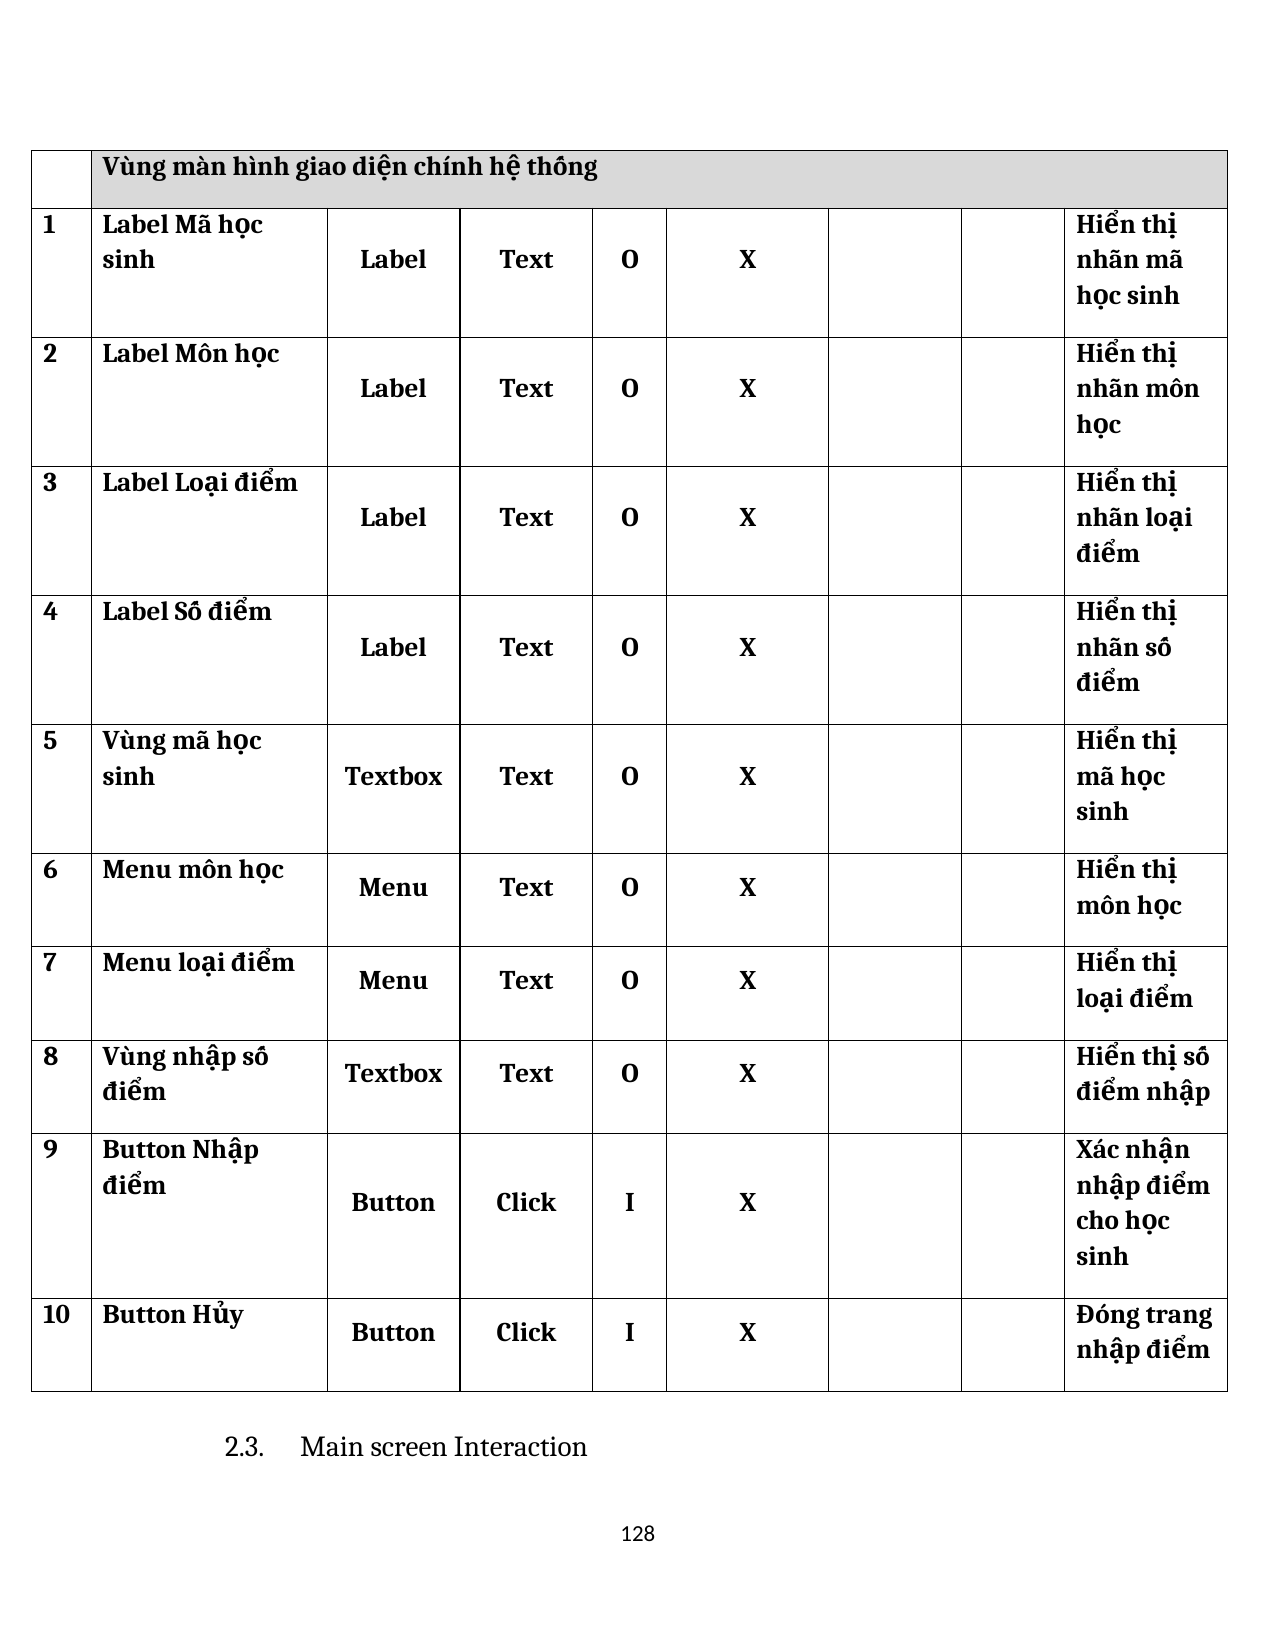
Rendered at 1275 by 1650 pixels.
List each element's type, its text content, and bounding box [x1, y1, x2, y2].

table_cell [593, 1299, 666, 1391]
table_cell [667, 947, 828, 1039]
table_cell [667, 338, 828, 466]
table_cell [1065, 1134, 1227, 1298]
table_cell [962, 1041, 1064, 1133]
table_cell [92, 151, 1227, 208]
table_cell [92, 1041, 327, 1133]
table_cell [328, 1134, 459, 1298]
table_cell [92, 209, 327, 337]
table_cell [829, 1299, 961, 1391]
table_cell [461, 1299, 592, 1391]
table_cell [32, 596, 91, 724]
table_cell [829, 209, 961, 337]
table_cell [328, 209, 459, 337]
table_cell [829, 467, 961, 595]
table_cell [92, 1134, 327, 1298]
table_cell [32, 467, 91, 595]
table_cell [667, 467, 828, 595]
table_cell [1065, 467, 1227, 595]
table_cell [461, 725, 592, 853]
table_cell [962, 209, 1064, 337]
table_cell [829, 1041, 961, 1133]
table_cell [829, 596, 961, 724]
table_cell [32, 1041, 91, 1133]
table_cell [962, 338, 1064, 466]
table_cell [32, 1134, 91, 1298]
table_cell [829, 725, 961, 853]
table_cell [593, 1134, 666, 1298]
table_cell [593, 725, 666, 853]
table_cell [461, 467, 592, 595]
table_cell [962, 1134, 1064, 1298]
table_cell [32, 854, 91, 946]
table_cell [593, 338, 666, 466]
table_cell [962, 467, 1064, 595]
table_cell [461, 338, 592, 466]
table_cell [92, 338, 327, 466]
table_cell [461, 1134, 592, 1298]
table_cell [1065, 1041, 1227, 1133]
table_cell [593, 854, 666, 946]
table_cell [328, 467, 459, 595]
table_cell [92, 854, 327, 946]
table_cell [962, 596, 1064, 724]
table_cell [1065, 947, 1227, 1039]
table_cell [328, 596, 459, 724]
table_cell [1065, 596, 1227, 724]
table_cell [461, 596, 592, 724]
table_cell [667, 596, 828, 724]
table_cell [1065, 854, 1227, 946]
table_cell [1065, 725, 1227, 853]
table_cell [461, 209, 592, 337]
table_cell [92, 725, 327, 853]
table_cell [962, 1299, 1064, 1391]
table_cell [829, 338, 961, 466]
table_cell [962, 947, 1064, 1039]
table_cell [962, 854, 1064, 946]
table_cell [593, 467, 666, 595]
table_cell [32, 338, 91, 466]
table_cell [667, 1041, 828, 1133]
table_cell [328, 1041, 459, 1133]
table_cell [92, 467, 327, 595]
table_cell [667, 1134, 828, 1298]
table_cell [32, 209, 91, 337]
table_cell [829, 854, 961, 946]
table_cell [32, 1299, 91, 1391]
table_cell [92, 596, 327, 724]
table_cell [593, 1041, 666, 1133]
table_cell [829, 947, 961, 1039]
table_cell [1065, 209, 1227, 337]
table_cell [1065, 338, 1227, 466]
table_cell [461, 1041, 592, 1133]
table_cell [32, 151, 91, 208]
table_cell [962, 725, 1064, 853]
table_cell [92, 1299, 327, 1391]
list Main screen Interaction [225, 1431, 1125, 1464]
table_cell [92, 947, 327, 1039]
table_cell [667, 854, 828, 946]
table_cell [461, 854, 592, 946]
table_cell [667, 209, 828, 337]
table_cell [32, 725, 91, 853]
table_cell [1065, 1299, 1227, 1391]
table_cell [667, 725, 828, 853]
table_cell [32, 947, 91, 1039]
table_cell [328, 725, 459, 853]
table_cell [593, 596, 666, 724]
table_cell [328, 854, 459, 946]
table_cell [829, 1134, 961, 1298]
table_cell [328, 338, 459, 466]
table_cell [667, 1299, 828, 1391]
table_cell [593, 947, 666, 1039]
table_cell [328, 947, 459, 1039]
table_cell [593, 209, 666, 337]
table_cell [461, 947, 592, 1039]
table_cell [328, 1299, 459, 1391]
